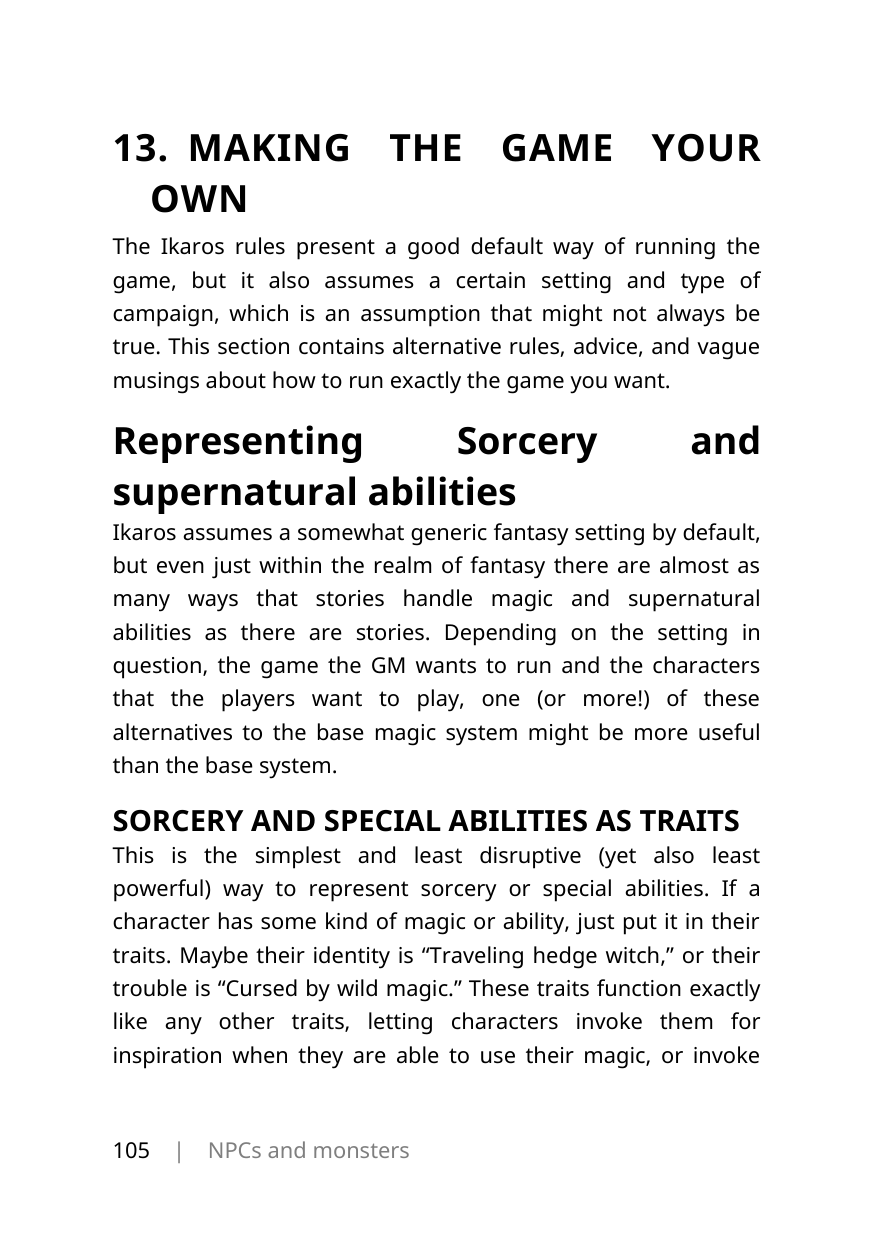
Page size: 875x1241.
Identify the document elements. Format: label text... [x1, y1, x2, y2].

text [112, 840, 762, 1069]
text The Ikaros rules present a good default way of running the game, but it also assumes a certain setting and type of campaign, which is an assumption that might not always be true. This section contains alternative rules, advice, and vague musings about how to run exactly the game you want. [112, 231, 762, 394]
text Ikaros assumes a somewhat generic fantasy setting by default, but even just within the realm of fantasy there are almost as many ways that stories handle magic and supernatural abilities as there are stories. Depending on the setting in question, the game the GM wants to run and the characters that the players want to play, one (or more!) of these alternatives to the base magic system might be more useful than the base system. [112, 517, 762, 780]
subtitle Representing Sorcery and supernatural abilities [112, 414, 762, 517]
subtitle Making the game your own [112, 121, 762, 223]
subtitle Sorcery and special abilities as traits [112, 800, 762, 840]
